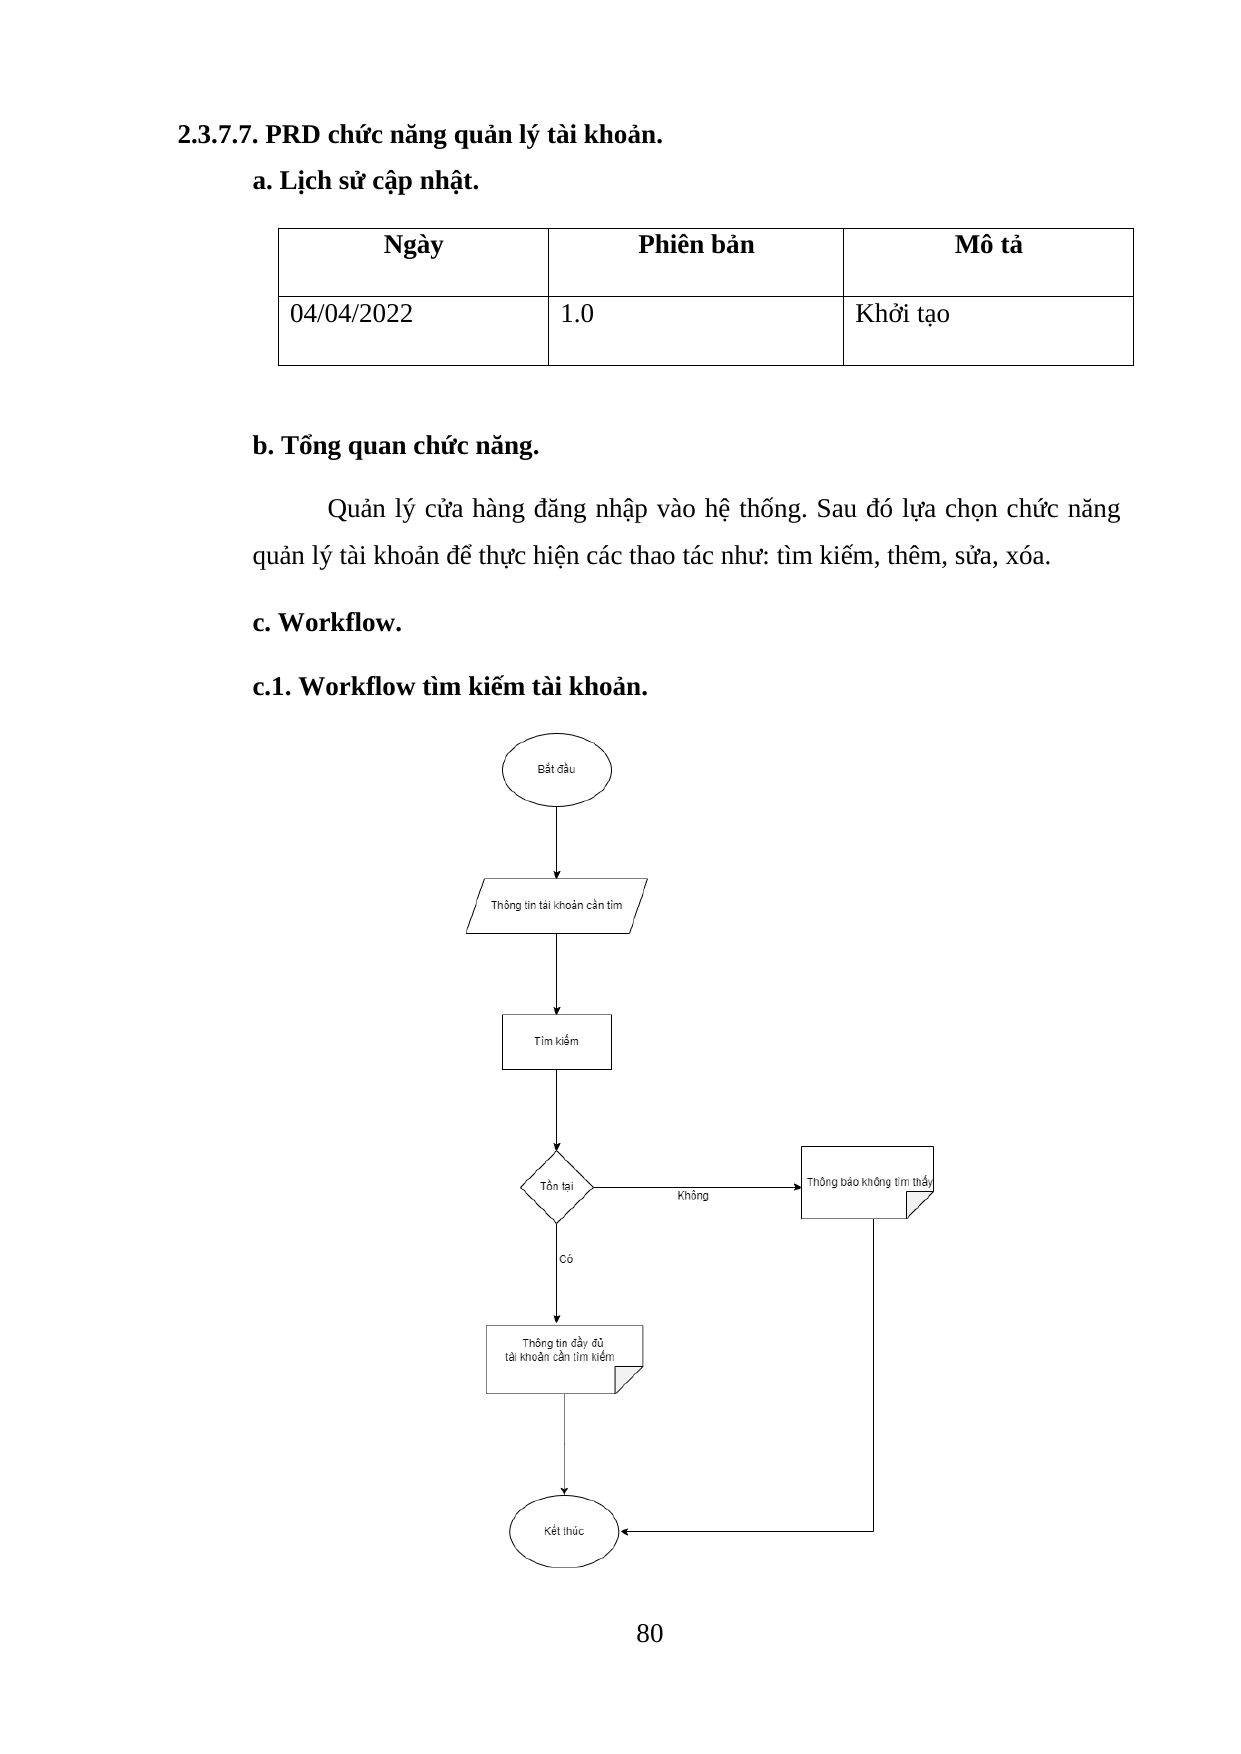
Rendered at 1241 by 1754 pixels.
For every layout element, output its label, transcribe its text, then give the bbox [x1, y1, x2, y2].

table_cell 1.0 [549, 297, 843, 364]
text c. Workflow. [177, 606, 1122, 638]
table_cell Khởi tạo [844, 297, 1133, 364]
subtitle 2.3.7.7. PRD chức năng quản lý tài khoản. [177, 118, 1122, 149]
text c.1. Workflow tìm kiếm tài khoản. [177, 670, 1122, 701]
table_header Mô tả [844, 229, 1133, 296]
table_cell 04/04/2022 [279, 297, 548, 364]
picture [329, 733, 938, 1568]
list Quản lý cửa hàng đăng nhập vào hệ thống. Sau đó lựa chọn chức năng quản lý tài khoản để thực hiện các thao tác như: tìm kiếm, thêm, sửa, xóa. [252, 492, 1122, 570]
text a. Lịch sử cập nhật. [177, 164, 1122, 195]
table_header Phiên bản [549, 229, 843, 296]
text b. Tổng quan chức năng. [177, 429, 1122, 460]
table_header Ngày [279, 229, 548, 296]
